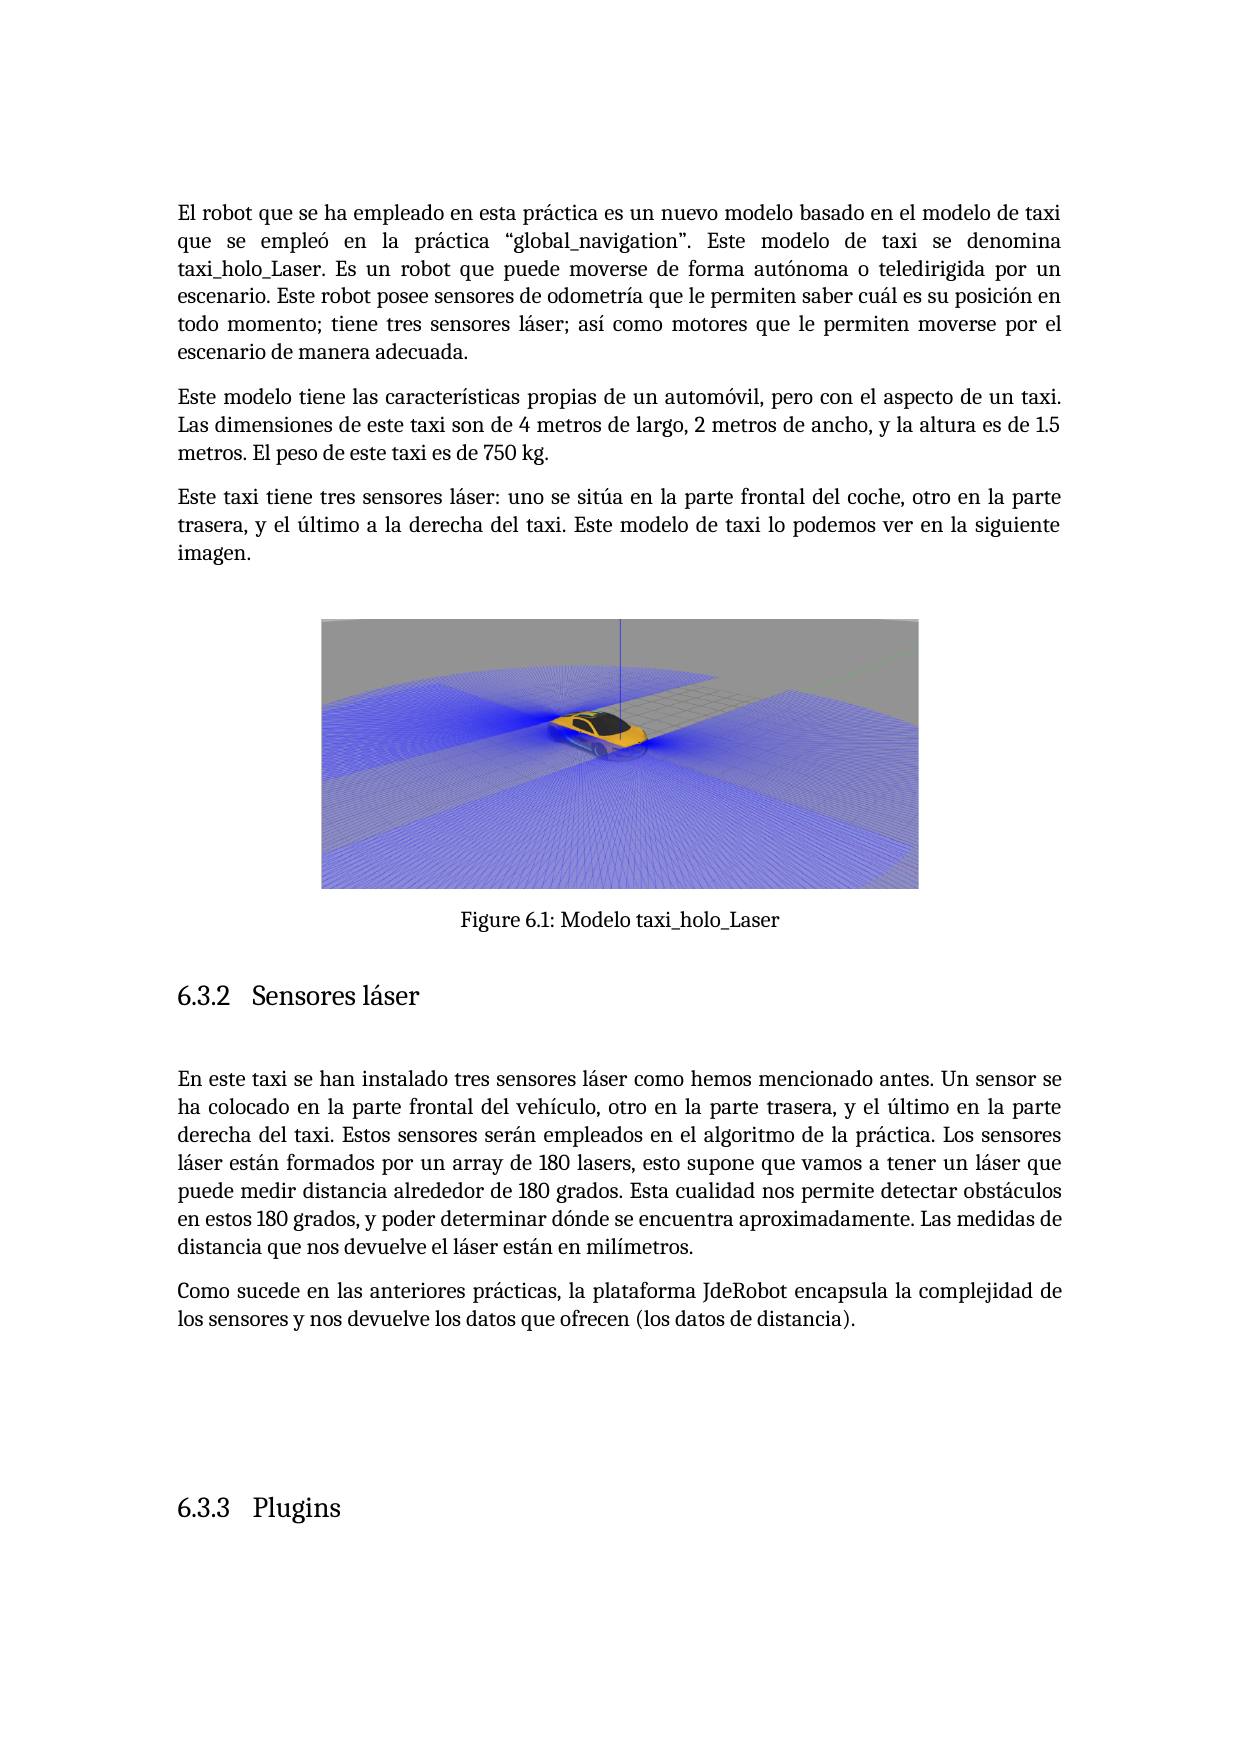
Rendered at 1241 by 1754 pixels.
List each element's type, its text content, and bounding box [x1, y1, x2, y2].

list Plugins [177, 1491, 1063, 1525]
picture [321, 619, 919, 889]
text El robot que se ha empleado en esta práctica es un nuevo modelo basado en el modelo de taxi que se empleó en la práctica “global_navigation”. Este modelo de taxi se denomina taxi_holo_Laser. Es un robot que puede moverse de forma autónoma o teledirigida por un escenario. Este robot posee sensores de odometría que le permiten saber cuál es su posición en todo momento; tiene tres sensores láser; así como motores que le permiten moverse por el escenario de manera adecuada. [177, 199, 1063, 365]
text Este modelo tiene las características propias de un automóvil, pero con el aspecto de un taxi. Las dimensiones de este taxi son de 4 metros de largo, 2 metros de ancho, y la altura es de 1.5 metros. El peso de este taxi es de 750 kg. [177, 384, 1063, 466]
text Este taxi tiene tres sensores láser: uno se sitúa en la parte frontal del coche, otro en la parte trasera, y el último a la derecha del taxi. Este modelo de taxi lo podemos ver en la siguiente imagen. [177, 484, 1063, 566]
text En este taxi se han instalado tres sensores láser como hemos mencionado antes. Un sensor se ha colocado en la parte frontal del vehículo, otro en la parte trasera, y el último en la parte derecha del taxi. Estos sensores serán empleados en el algoritmo de la práctica. Los sensores láser están formados por un array de 180 lasers, esto supone que vamos a tener un láser que puede medir distancia alrededor de 180 grados. Esta cualidad nos permite detectar obstáculos en estos 180 grados, y poder determinar dónde se encuentra aproximadamente. Las medidas de distancia que nos devuelve el láser están en milímetros. [177, 1066, 1063, 1260]
list Sensores láser [177, 979, 1063, 1012]
text Como sucede en las anteriores prácticas, la plataforma JdeRobot encapsula la complejidad de los sensores y nos devuelve los datos que ofrecen (los datos de distancia). [177, 1278, 1063, 1332]
text Figure 6.1: Modelo taxi_holo_Laser [177, 907, 1063, 933]
